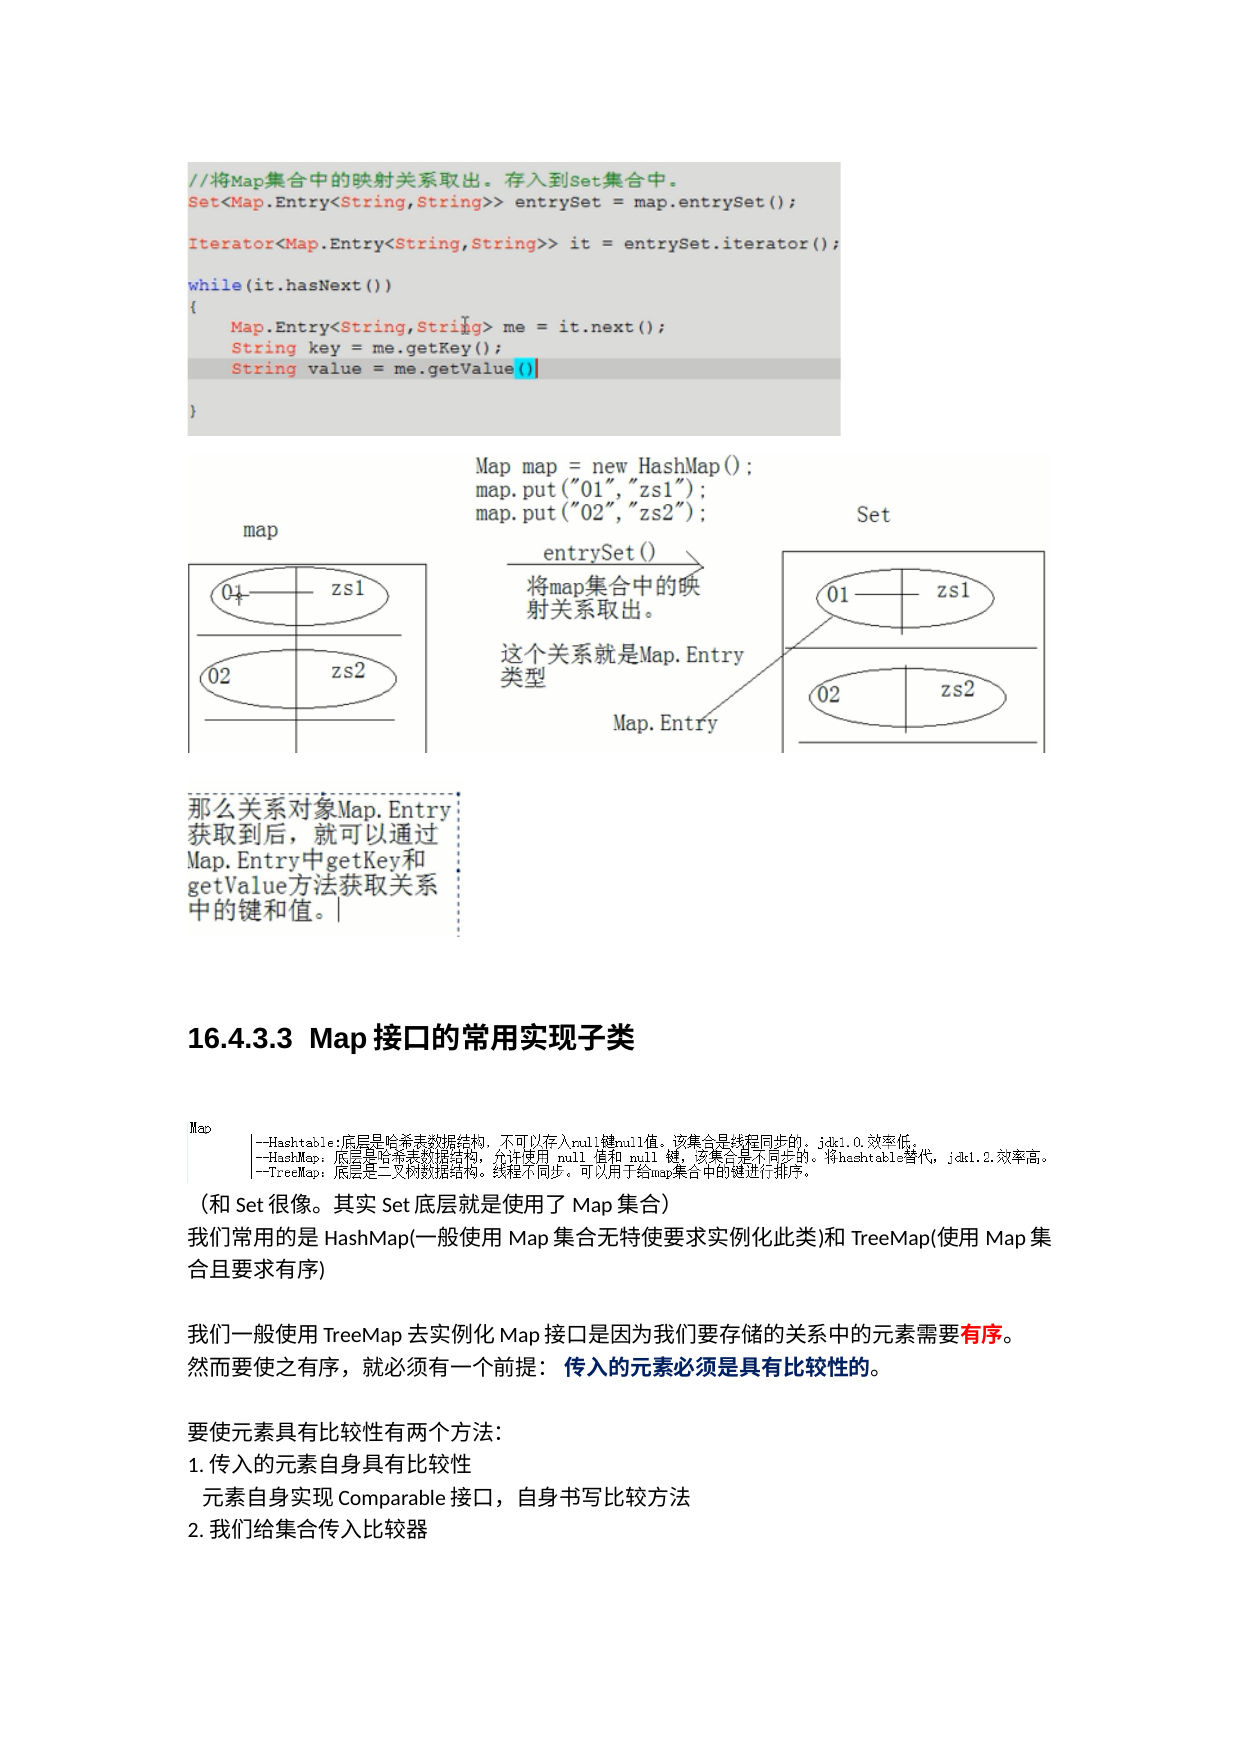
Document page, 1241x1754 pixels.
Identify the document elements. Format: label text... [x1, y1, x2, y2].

list 我们给集合传入比较器 [187, 1512, 1053, 1544]
picture [187, 162, 841, 436]
text 要使元素具有比较性有两个方法： [187, 1414, 1053, 1447]
list 传入的元素自身具有比较性 [187, 1447, 1053, 1479]
subtitle 16.4.3.3 Map接口的常用实现子类 [187, 1004, 1053, 1069]
picture [187, 1122, 1052, 1183]
list 元素自身实现Comparable接口，自身书写比较方法 [187, 1479, 1053, 1512]
picture [187, 454, 1052, 753]
picture [187, 779, 466, 937]
text 我们常用的是HashMap(一般使用Map集合无特使要求实例化此类)和TreeMap(使用Map集合且要求有序) [187, 1219, 1053, 1284]
text 然而要使之有序，就必须有一个前提： 传入的元素必须是具有比较性的。 [187, 1349, 1053, 1382]
text （和Set很像。其实Set底层就是使用了Map集合） [187, 1187, 1053, 1219]
text 我们一般使用TreeMap 去实例化Map接口是因为我们要存储的关系中的元素需要有序。 [187, 1317, 1053, 1349]
